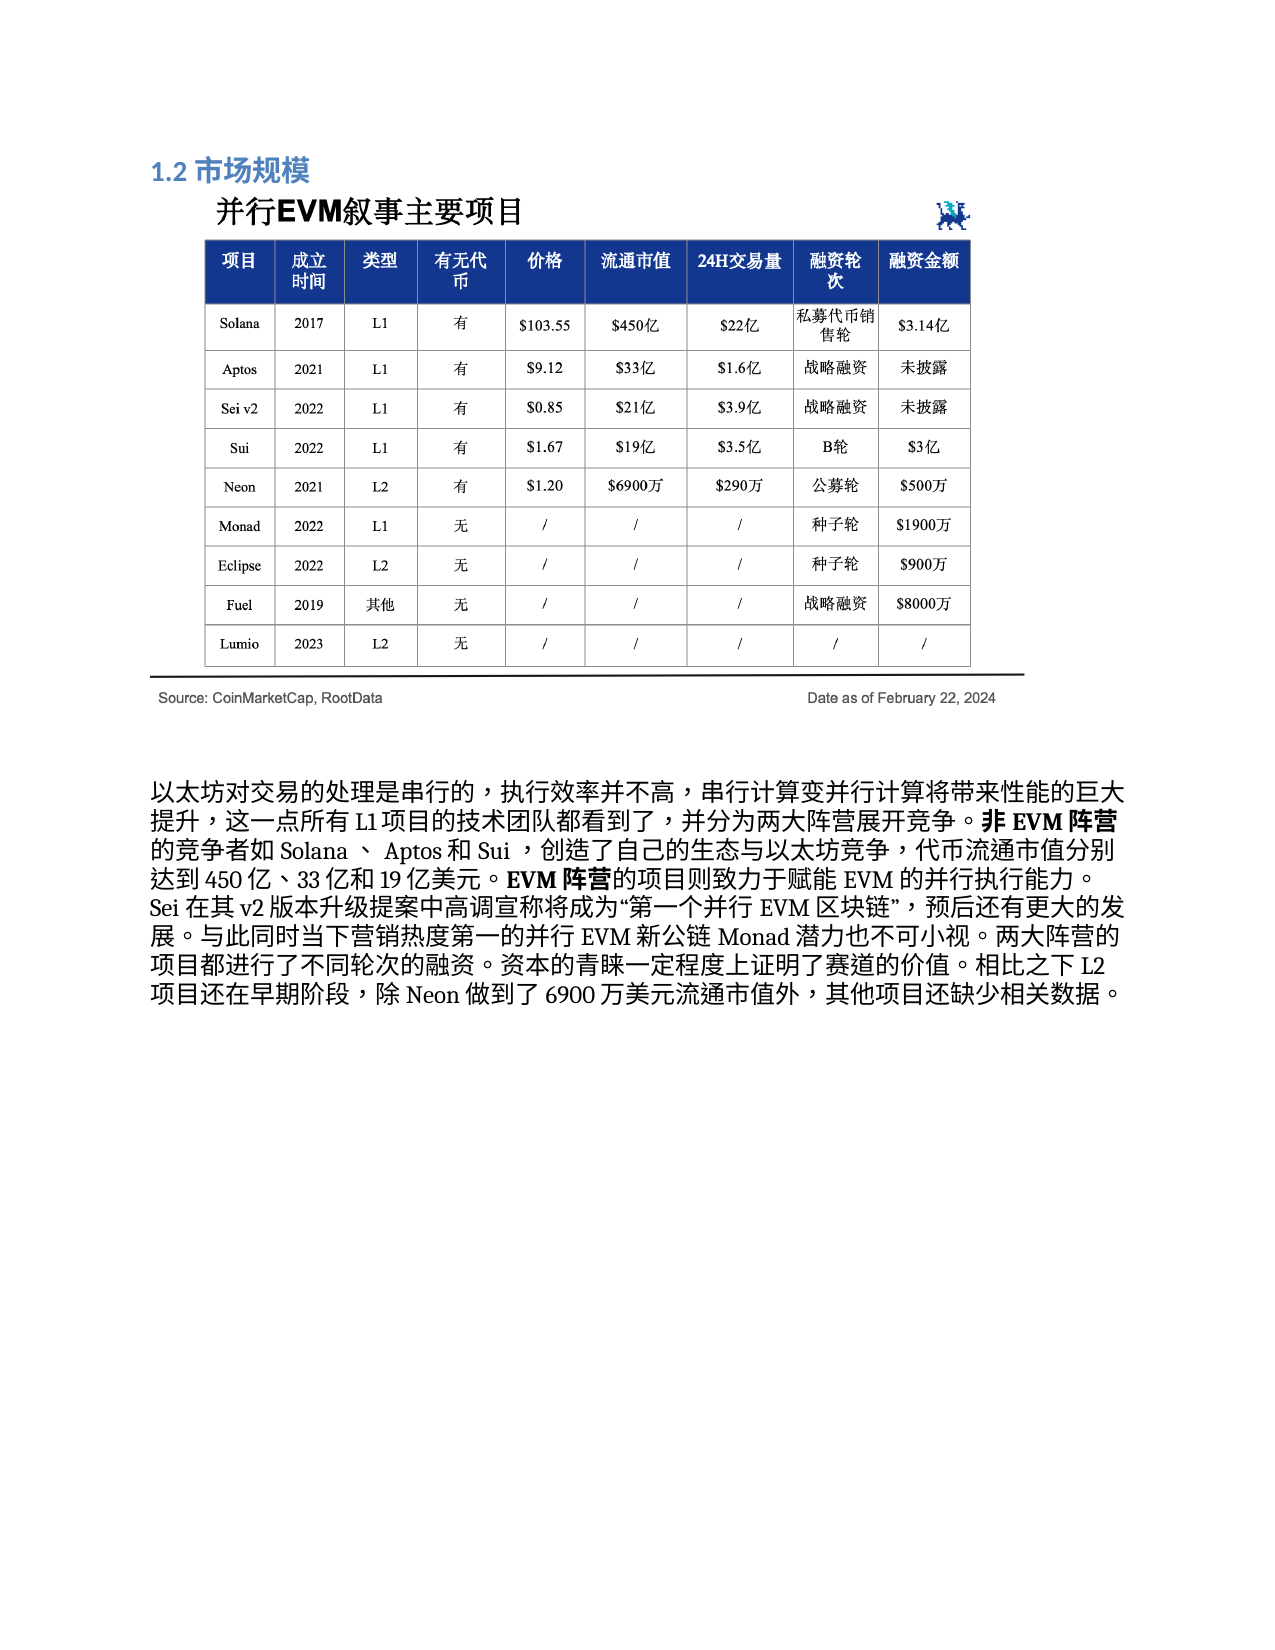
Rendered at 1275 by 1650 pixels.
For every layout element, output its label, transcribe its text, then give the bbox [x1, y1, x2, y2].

text 以太坊对交易的处理是串行的，执行效率并不高，串行计算变并行计算将带来性能的巨大提升，这一点所有L1项目的技术团队都看到了，并分为两大阵营展开竞争。非 EVM 阵营的竞争者如 Solana 、 Aptos 和 Sui ，创造了自己的生态与以太坊竞争，代币流通市值分别达到450亿、33亿和19亿美元。EVM 阵营的项目则致力于赋能 EVM 的并行执行能力。 Sei 在其 v2 版本升级提案中高调宣称将成为“第一个并行 EVM 区块链”，预后还有更大的发展。与此同时当下营销热度第一的并行 EVM 新公链 Monad 潜力也不可小视。两大阵营的项目都进行了不同轮次的融资。资本的青睐一定程度上证明了赛道的价值。相比之下 L2 项目还在早期阶段，除 Neon 做到了6900万美元流通市值外，其他项目还缺少相关数据。 [150, 779, 1125, 1009]
subtitle 1.2 市场规模 [150, 150, 1125, 190]
picture [150, 189, 1025, 711]
